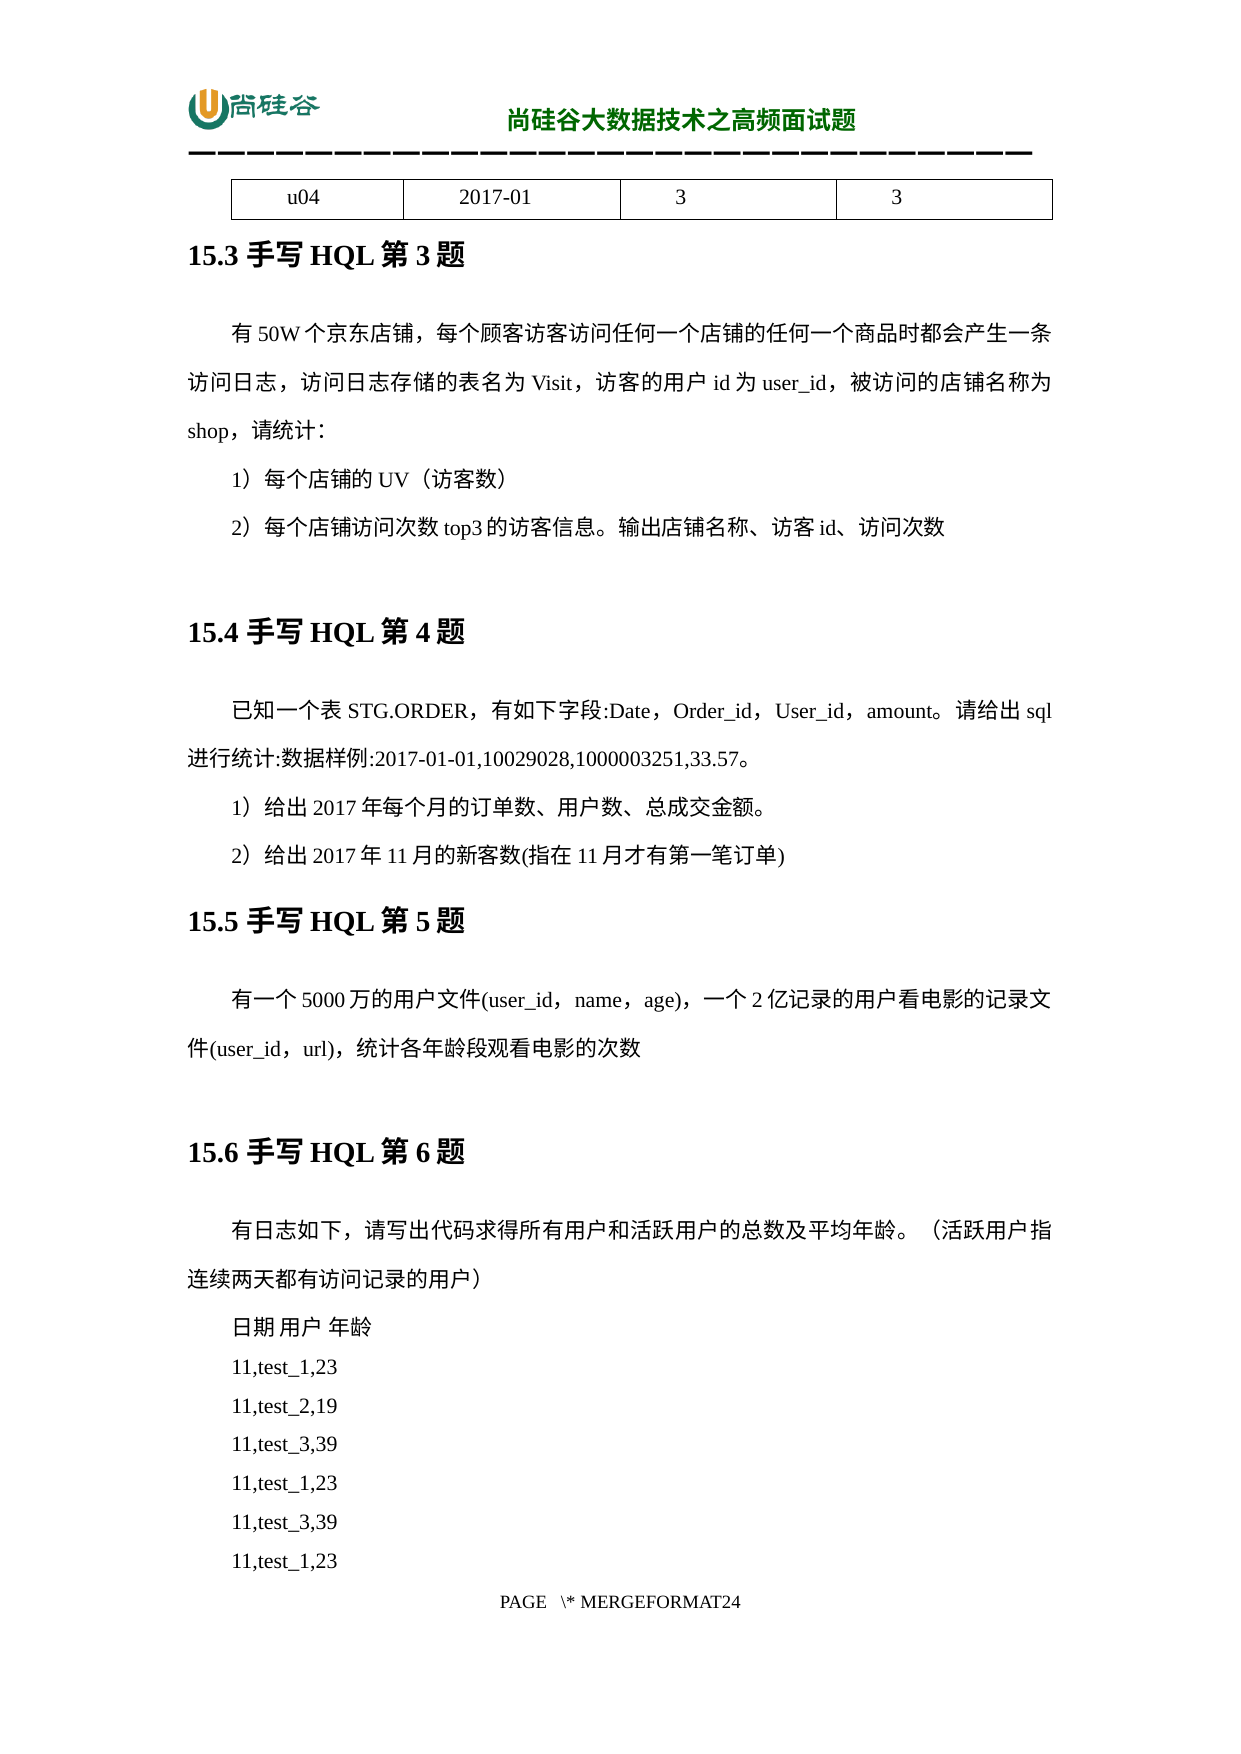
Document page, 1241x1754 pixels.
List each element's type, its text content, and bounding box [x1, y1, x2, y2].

text 1）每个店铺的UV（访客数） [187, 461, 1053, 494]
text 11,test_1,23 [187, 1544, 1053, 1576]
text 11,test_3,39 [187, 1505, 1053, 1538]
text 有一个5000万的用户文件(user_id，name，age)，一个2亿记录的用户看电影的记录文件(user_id，url)，统计各年龄段观看电影的次数 [187, 981, 1053, 1063]
text 11,test_3,39 [187, 1428, 1053, 1460]
text 11,test_2,19 [187, 1389, 1053, 1421]
text 有日志如下，请写出代码求得所有用户和活跃用户的总数及平均年龄。（活跃用户指连续两天都有访问记录的用户） [187, 1213, 1053, 1294]
text 11,test_1,23 [187, 1350, 1053, 1383]
text 1）给出 2017年每个月的订单数、用户数、总成交金额。 [187, 789, 1053, 822]
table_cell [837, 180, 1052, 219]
text 2）每个店铺访问次数top3的访客信息。输出店铺名称、访客id、访问次数 [187, 510, 1053, 542]
subtitle 15.5 手写HQL 第5题 [187, 886, 1053, 951]
subtitle 15.4 手写HQL 第4题 [187, 597, 1053, 662]
subtitle 15.3 手写HQL 第3题 [187, 220, 1053, 285]
text 2）给出2017年11月的新客数(指在11月才有第一笔订单) [187, 838, 1053, 870]
text 有50W个京东店铺，每个顾客访客访问任何一个店铺的任何一个商品时都会产生一条访问日志，访问日志存储的表名为Visit，访客的用户id为user_id，被访问的店铺名称为shop，请统计： [187, 316, 1053, 446]
text 日期 用户 年龄 [187, 1310, 1053, 1342]
text 11,test_1,23 [187, 1466, 1053, 1499]
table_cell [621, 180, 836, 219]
text 已知一个表STG.ORDER，有如下字段:Date，Order_id，User_id，amount。请给出sql进行统计:数据样例:2017-01-01,10029028,1000003251,33.57。 [187, 692, 1053, 773]
subtitle 15.6 手写HQL 第6题 [187, 1117, 1053, 1182]
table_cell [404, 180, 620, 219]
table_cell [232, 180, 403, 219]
